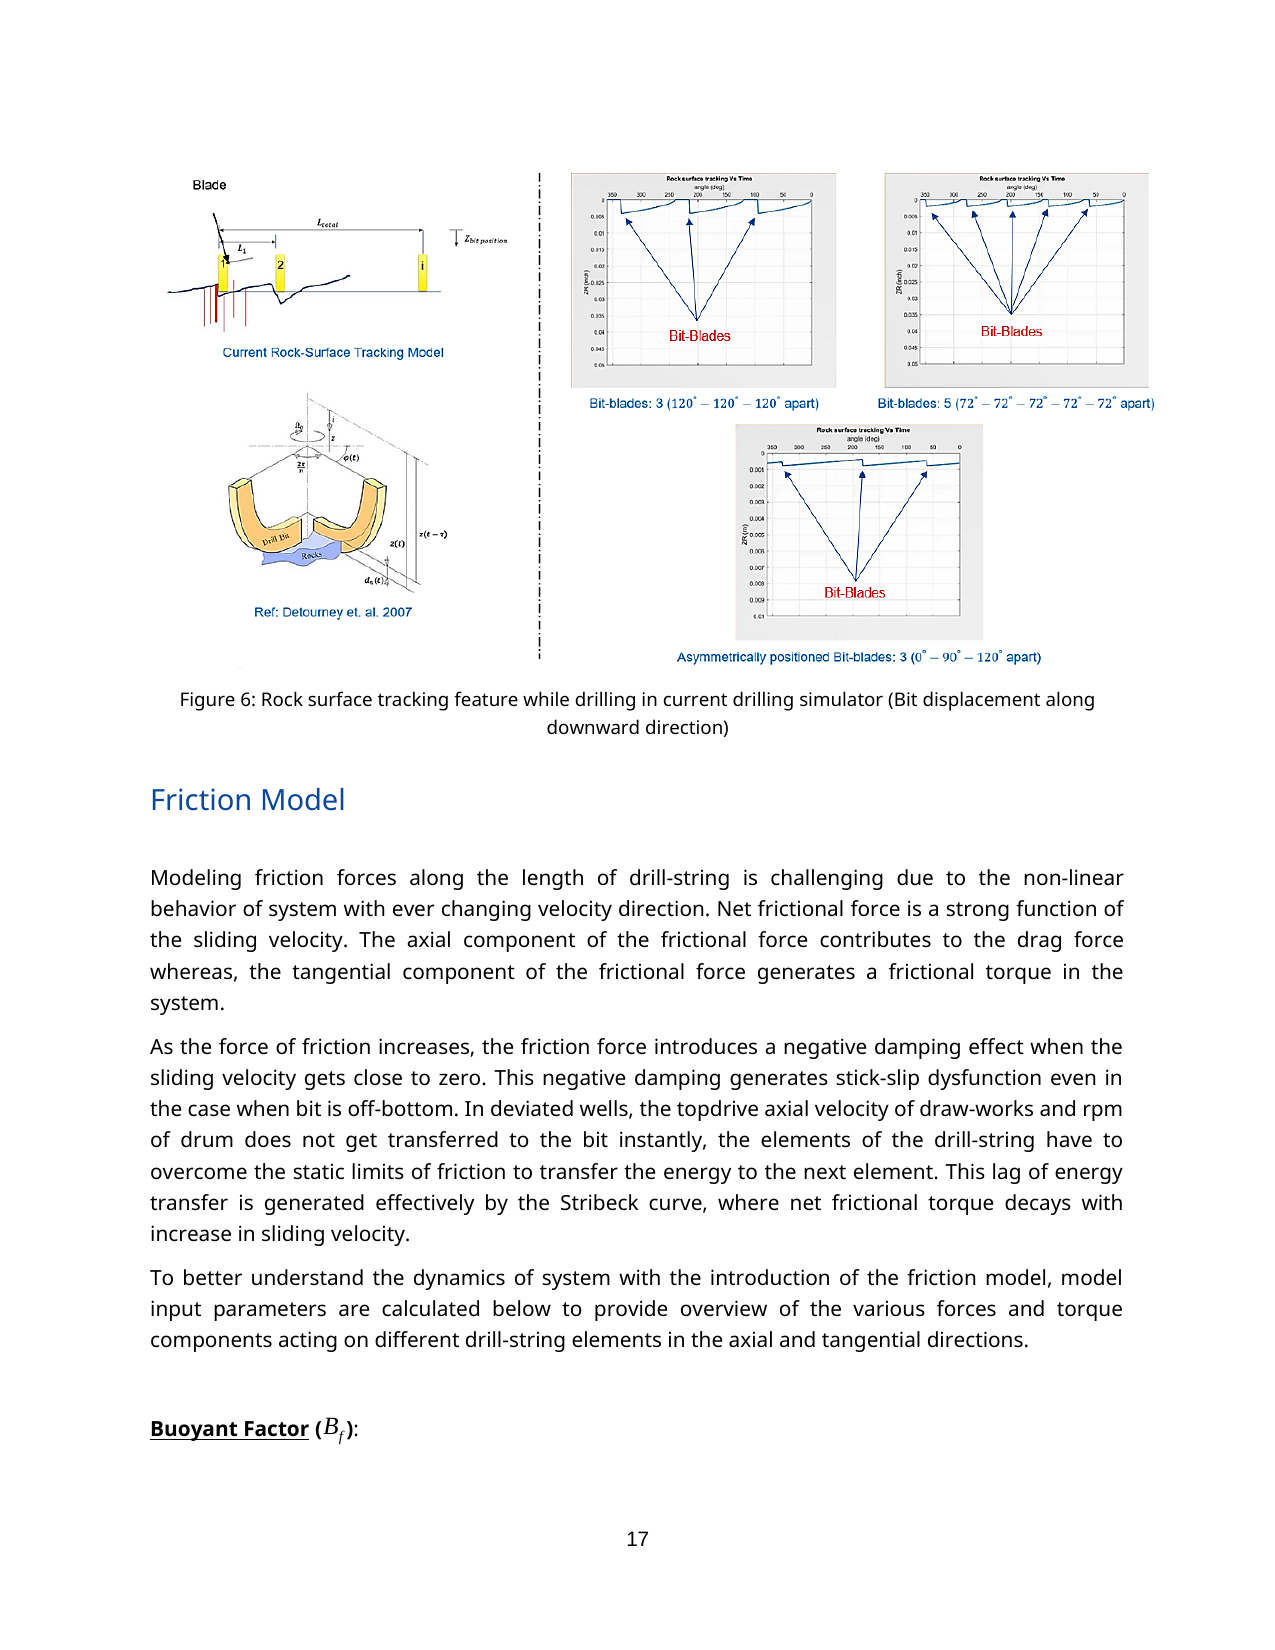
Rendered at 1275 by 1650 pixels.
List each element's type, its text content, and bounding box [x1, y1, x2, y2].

subtitle Friction Model [150, 779, 1125, 819]
picture [150, 150, 1164, 672]
text Modeling friction forces along the length of drill-string is challenging due to the non-linear behavior of system with ever changing velocity direction. Net frictional force is a strong function of the sliding velocity. The axial component of the frictional force contributes to the drag force whereas, the tangential component of the frictional force generates a frictional torque in the system. [150, 863, 1125, 1016]
text To better understand the dynamics of system with the introduction of the friction model, model input parameters are calculated below to provide overview of the various forces and torque components acting on different drill-string elements in the axial and tangential directions. [150, 1263, 1125, 1354]
text Figure 6: Rock surface tracking feature while drilling in current drilling simulator (Bit displacement along downward direction) [150, 686, 1125, 739]
text As the force of friction increases, the friction force introduces a negative damping effect when the sliding velocity gets close to zero. This negative damping generates stick-slip dysfunction even in the case when bit is off-bottom. In deviated wells, the topdrive axial velocity of draw-works and rpm of drum does not get transferred to the bit instantly, the elements of the drill-string have to overcome the static limits of friction to transfer the energy to the next element. This lag of energy transfer is generated effectively by the Stribeck curve, where net frictional torque decays with increase in sliding velocity. [150, 1032, 1125, 1248]
text Buoyant Factor (): [150, 1413, 1125, 1444]
